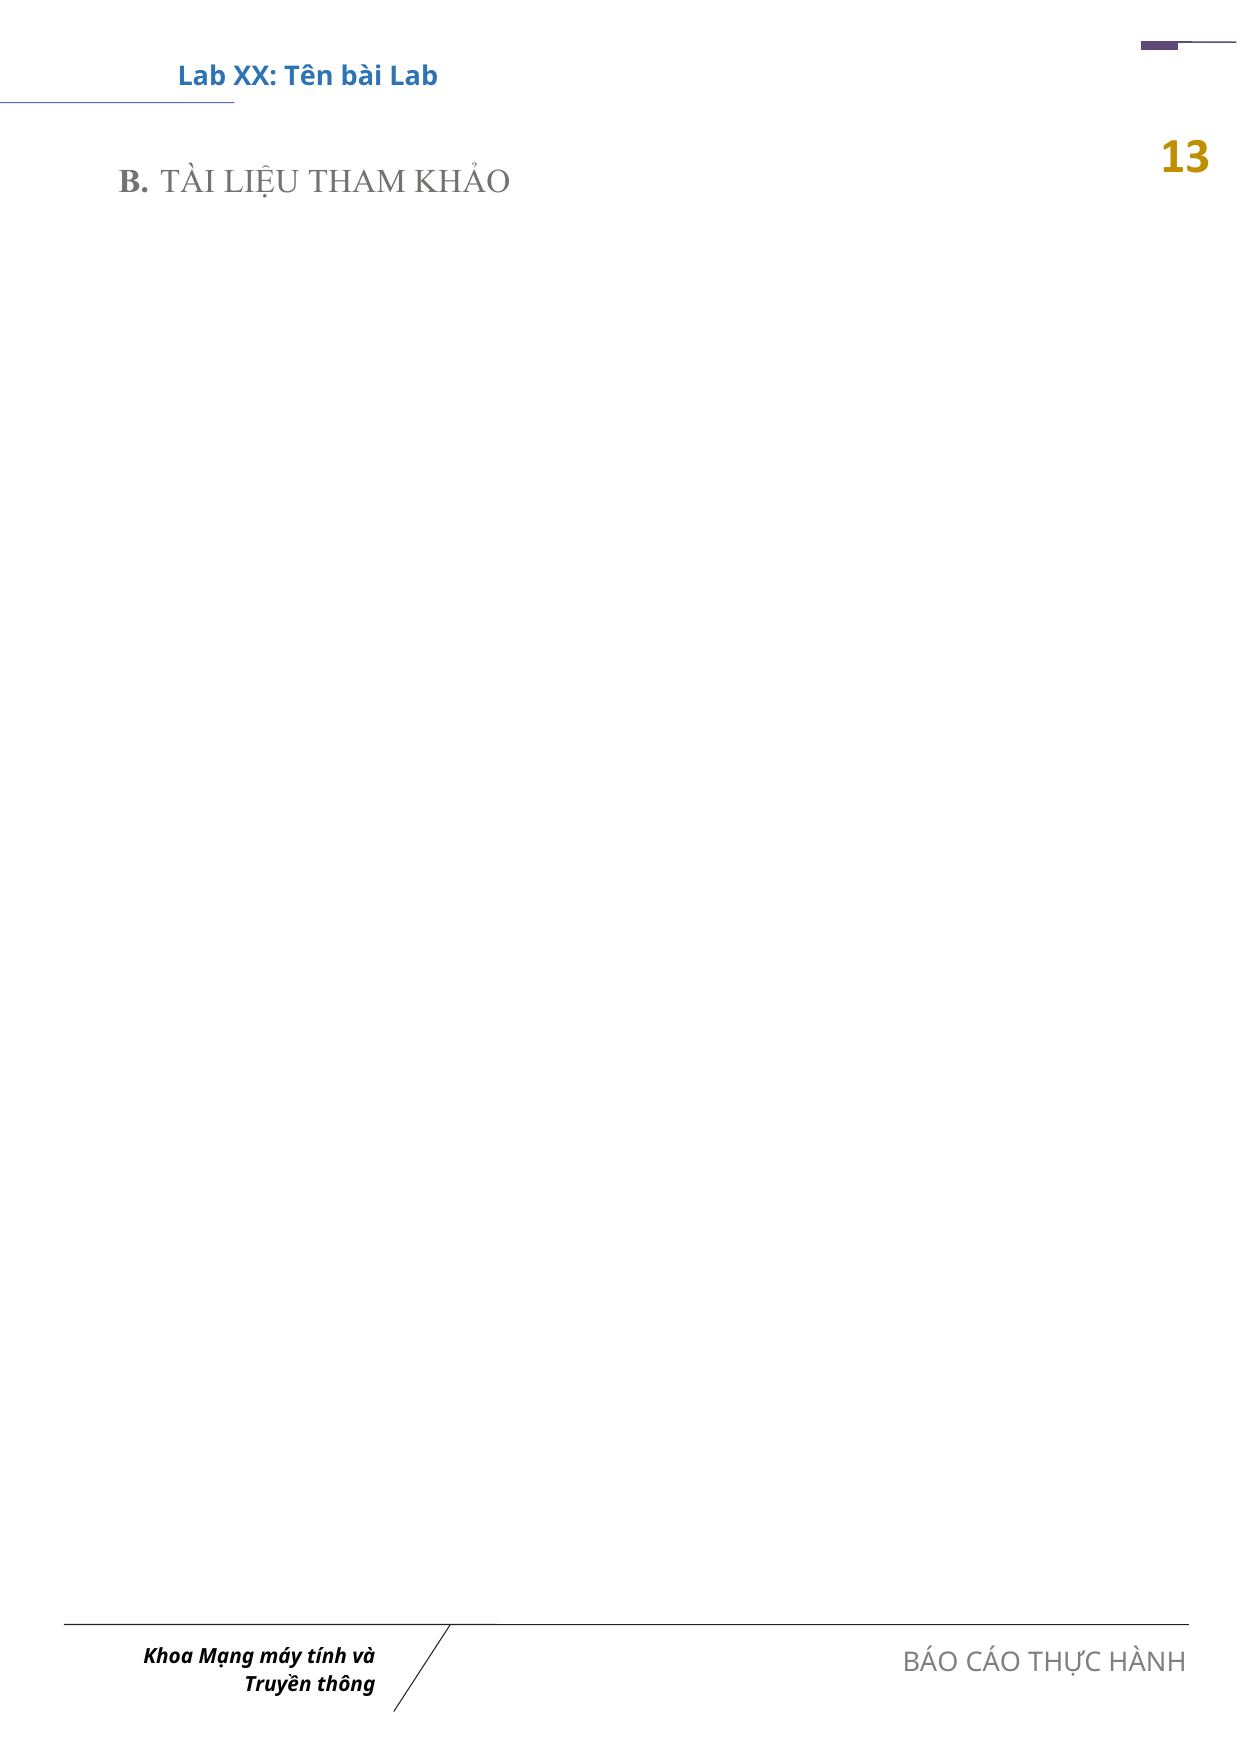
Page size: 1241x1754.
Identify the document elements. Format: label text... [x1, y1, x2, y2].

subtitle TÀI LIỆU THAM KHẢO [118, 162, 1122, 200]
